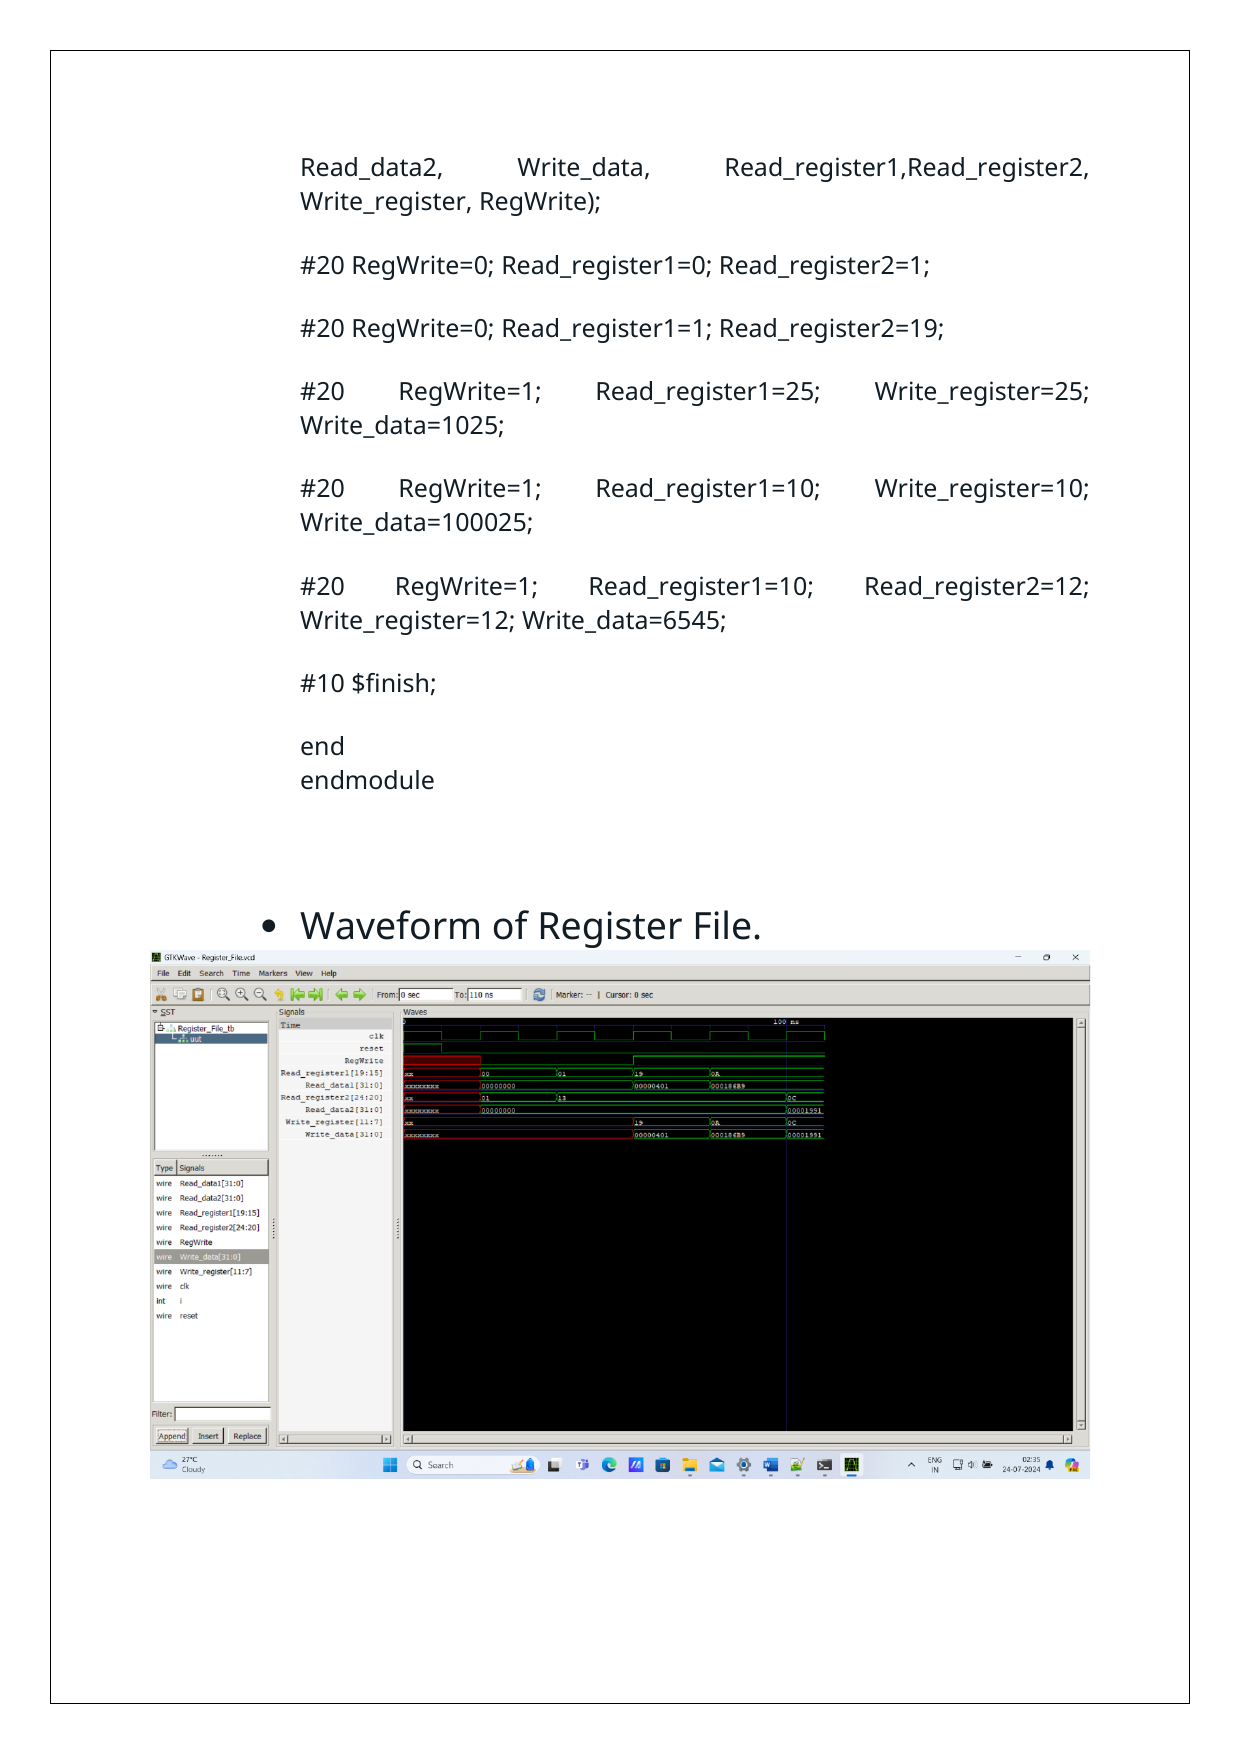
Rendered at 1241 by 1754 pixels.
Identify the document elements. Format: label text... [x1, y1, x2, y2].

text #20 RegWrite=1; Read_register1=10; Read_register2=12; Write_register=12; Write_data=6545; [300, 568, 1090, 636]
text endmodule [300, 763, 1090, 797]
text #10 $finish; [300, 666, 1090, 700]
text #20 RegWrite=1; Read_register1=10; Write_register=10; Write_data=100025; [300, 471, 1090, 539]
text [300, 150, 1090, 218]
text #20 RegWrite=0; Read_register1=0; Read_register2=1; [300, 247, 1090, 281]
list Waveform of Register File. [262, 899, 1090, 950]
text end [300, 729, 1090, 763]
text #20 RegWrite=1; Read_register1=25; Write_register=25; Write_data=1025; [300, 374, 1090, 442]
text #20 RegWrite=0; Read_register1=1; Read_register2=19; [300, 311, 1090, 344]
picture [150, 950, 1091, 1479]
